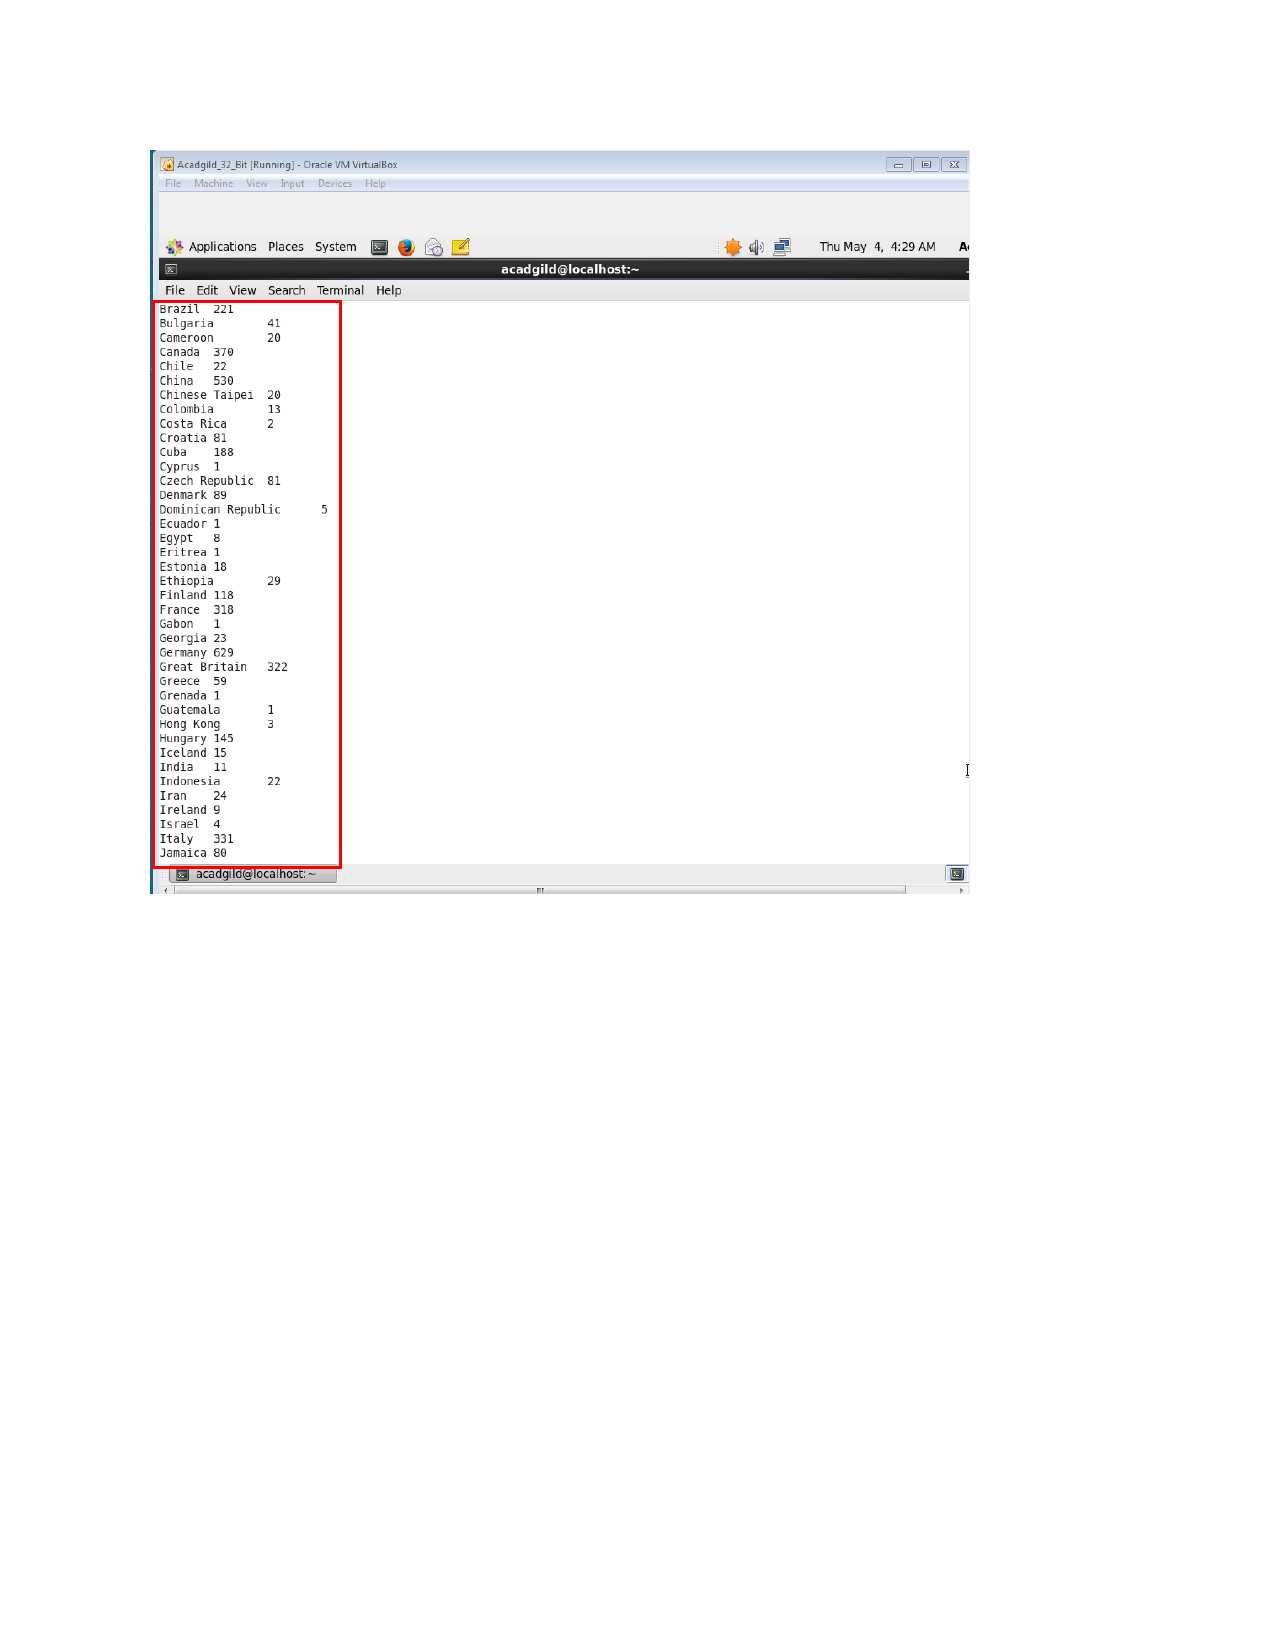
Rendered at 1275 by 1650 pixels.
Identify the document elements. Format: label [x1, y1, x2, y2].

picture [155, 303, 339, 866]
picture [150, 150, 970, 894]
